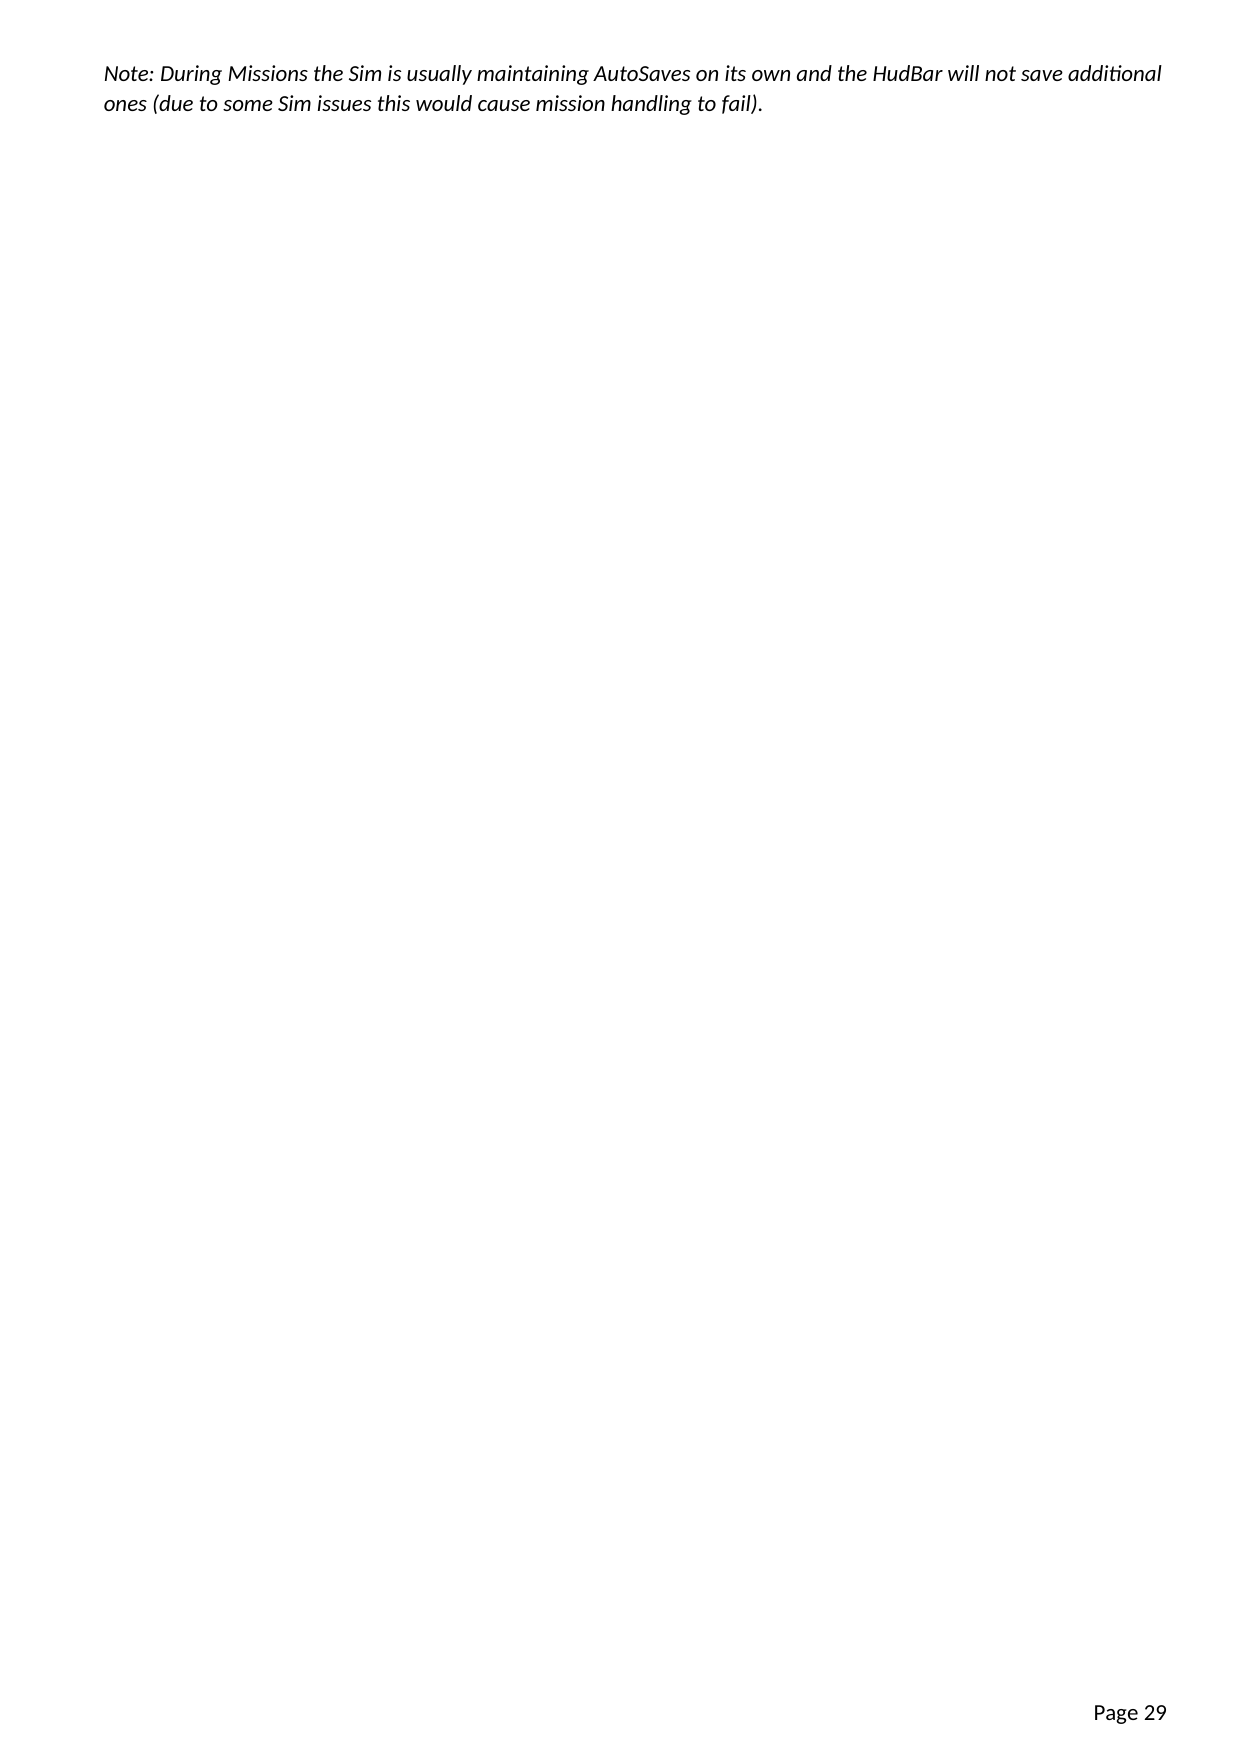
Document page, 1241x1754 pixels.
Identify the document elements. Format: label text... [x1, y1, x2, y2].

text Note: During Missions the Sim is usually maintaining AutoSaves on its own and the HudBar will not save additional ones (due to some Sim issues this would cause mission handling to fail). [103, 59, 1167, 117]
